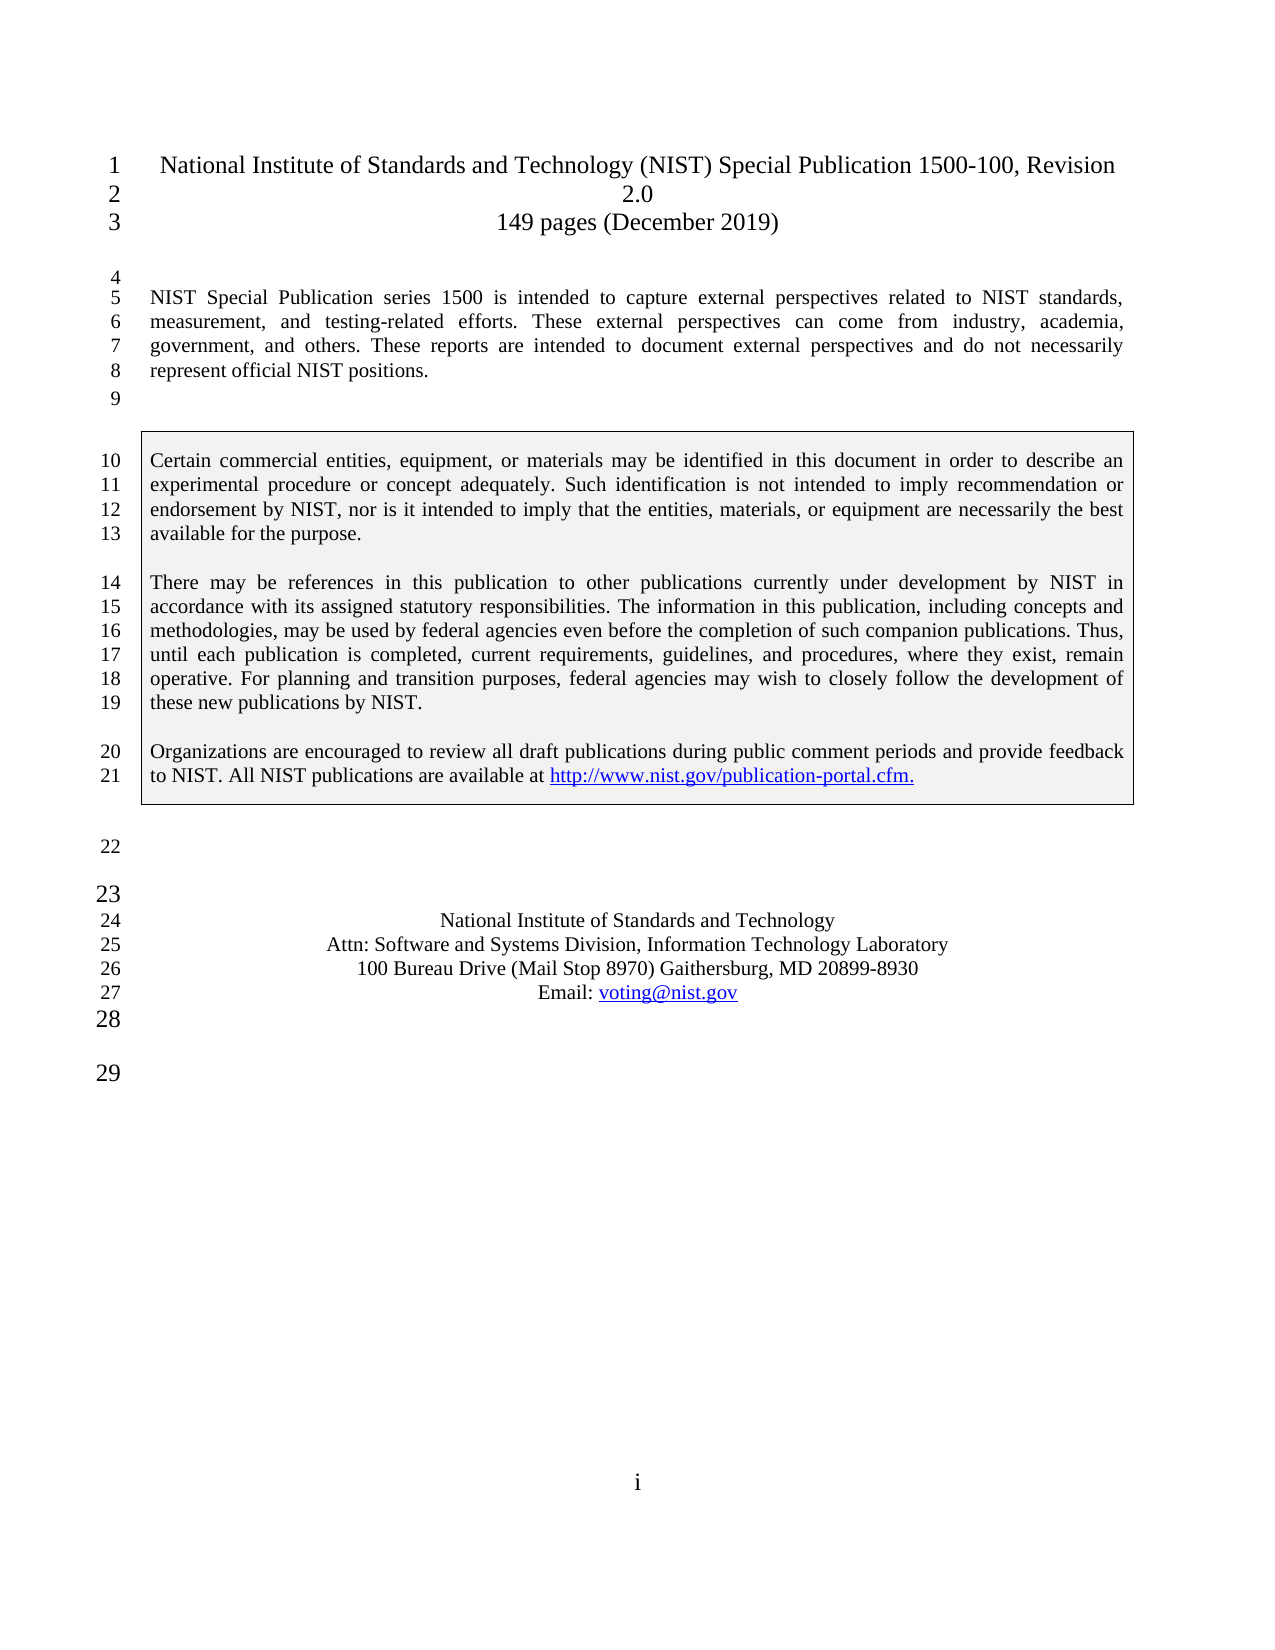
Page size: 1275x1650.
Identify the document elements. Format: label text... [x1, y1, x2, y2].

text Email: voting@nist.gov [150, 980, 1125, 1004]
text Attn: Software and Systems Division, Information Technology Laboratory [150, 932, 1125, 956]
text 100 Bureau Drive (Mail Stop 8970) Gaithersburg, MD 20899-8930 [150, 956, 1125, 980]
text Organizations are encouraged to review all draft publications during public comment periods and provide feedback to NIST. All NIST publications are available at http://www.nist.gov/publication-portal.cfm. [142, 721, 1133, 804]
text There may be references in this publication to other publications currently under development by NIST in accordance with its assigned statutory responsibilities. The information in this publication, including concepts and methodologies, may be used by federal agencies even before the completion of such companion publications. Thus, until each publication is completed, current requirements, guidelines, and procedures, where they exist, remain operative. For planning and transition purposes, federal agencies may wish to closely follow the development of these new publications by NIST. [142, 552, 1133, 714]
text Certain commercial entities, equipment, or materials may be identified in this document in order to describe an experimental procedure or concept adequately. Such identification is not intended to imply recommendation or endorsement by NIST, nor is it intended to imply that the entities, materials, or equipment are necessarily the best available for the purpose. [142, 432, 1133, 544]
text NIST Special Publication series 1500 is intended to capture external perspectives related to NIST standards, measurement, and testing-related efforts. These external perspectives can come from industry, academia, government, and others. These reports are intended to document external perspectives and do not necessarily represent official NIST positions. [150, 285, 1125, 382]
text National Institute of Standards and Technology [150, 908, 1125, 932]
text National Institute of Standards and Technology (NIST) Special Publication 1500-100, Revision 2.0 [150, 150, 1125, 207]
text 143 pages (December 2019) [150, 207, 1125, 236]
